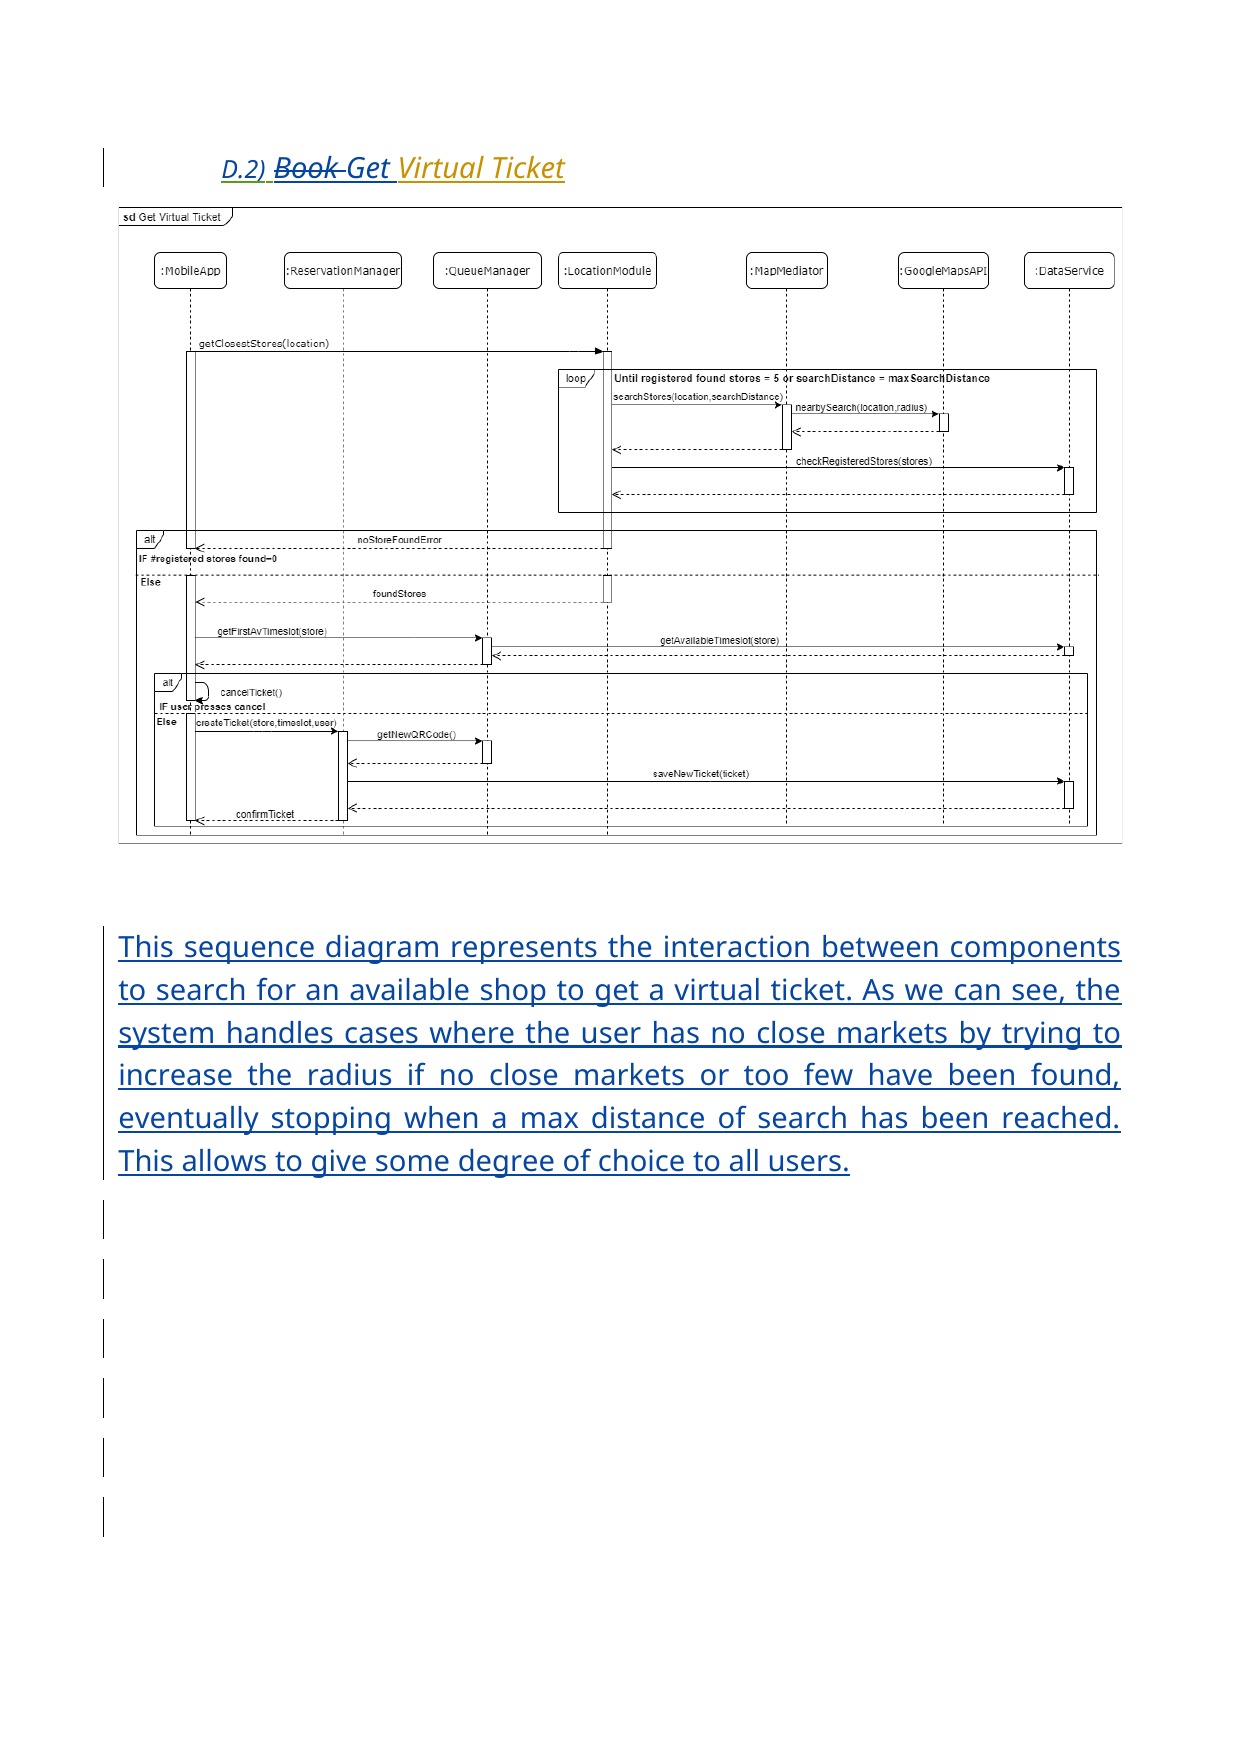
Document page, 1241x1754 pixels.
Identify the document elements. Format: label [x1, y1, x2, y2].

picture [118, 207, 1123, 844]
